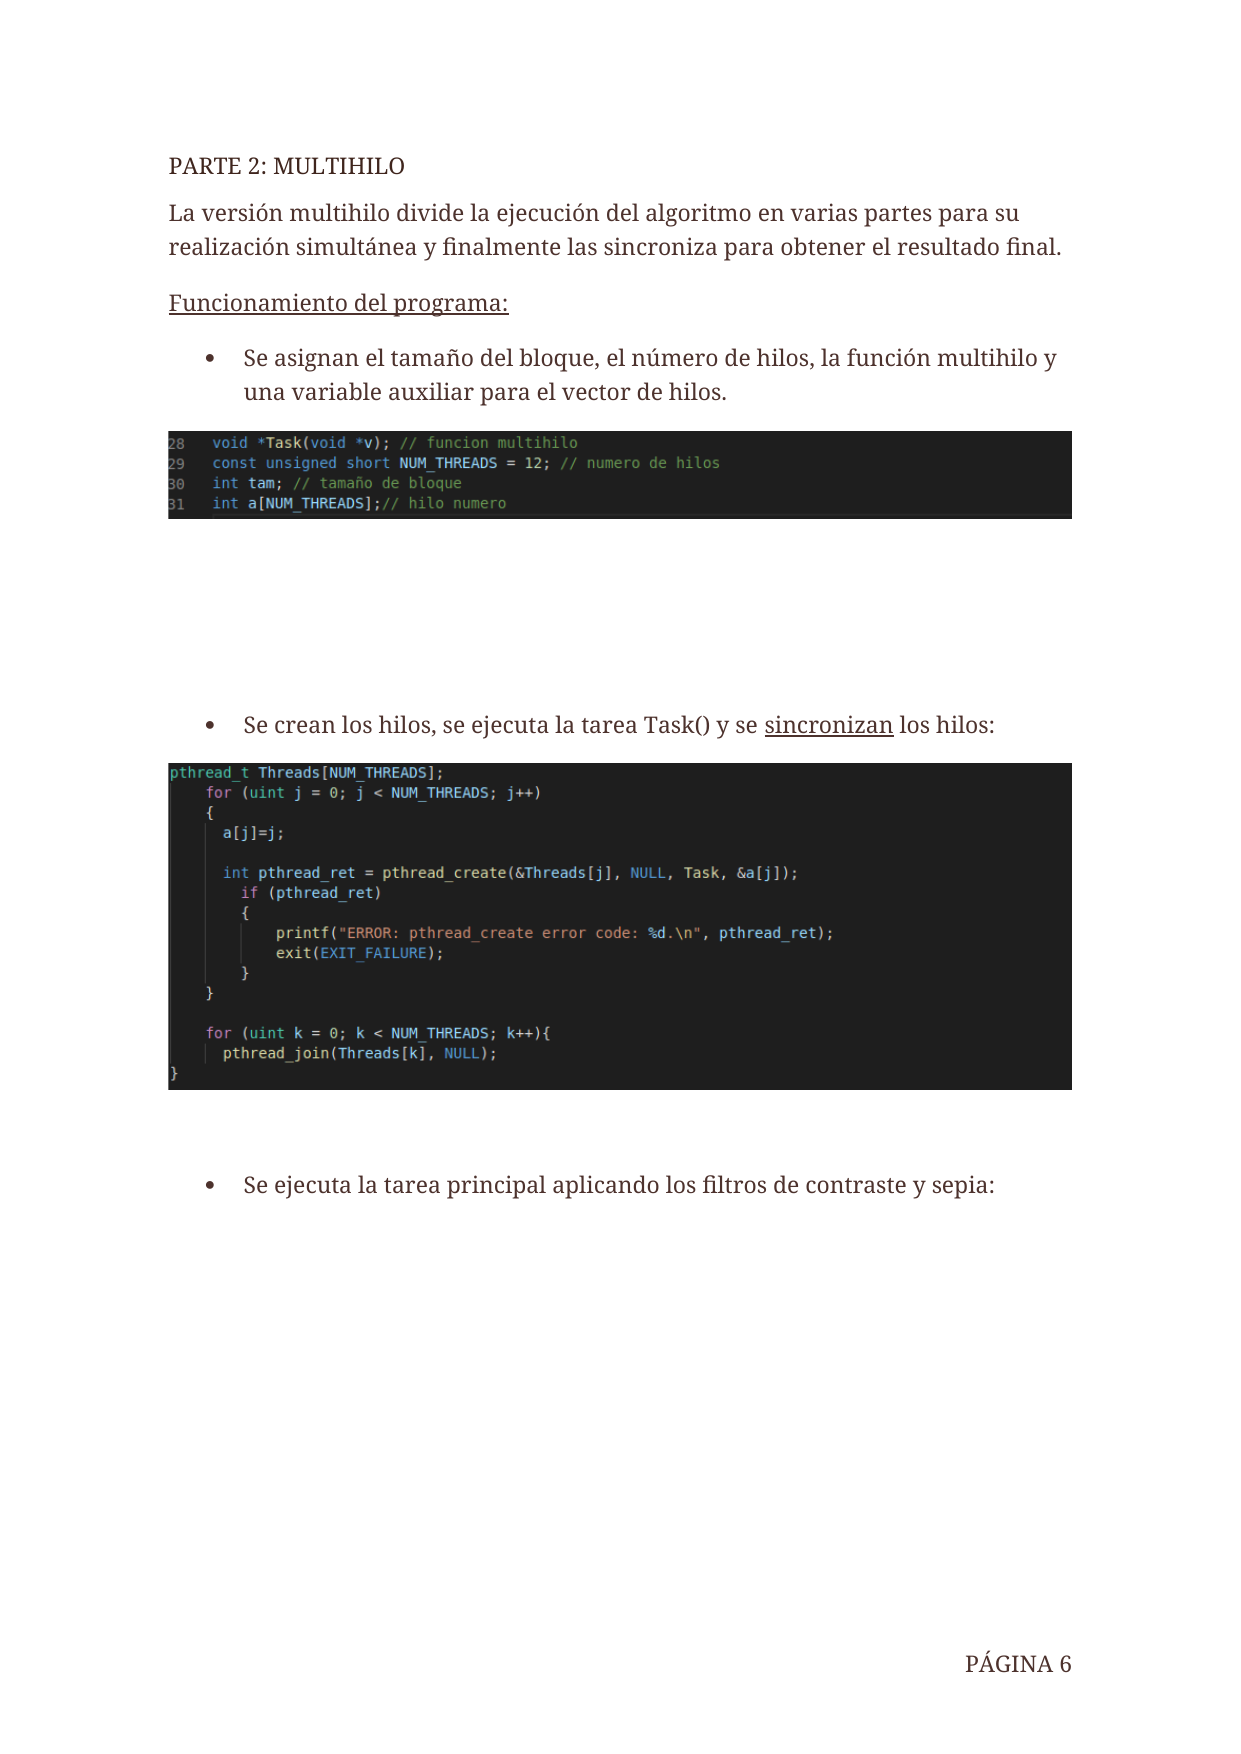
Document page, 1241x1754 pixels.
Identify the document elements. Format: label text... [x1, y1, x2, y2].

list Se asignan el tamaño del bloque, el número de hilos, la función multihilo y una variable auxiliar para el vector de hilos. [206, 342, 1072, 407]
list Se ejecuta la tarea principal aplicando los filtros de contraste y sepia: [206, 1169, 1072, 1200]
text La versión multihilo divide la ejecución del algoritmo en varias partes para su realización simultánea y finalmente las sincroniza para obtener el resultado final. [168, 197, 1072, 262]
text Funcionamiento del programa: [168, 286, 1072, 318]
picture [168, 763, 1072, 1090]
picture [168, 431, 1072, 519]
list Se crean los hilos, se ejecuta la tarea Task() y se sincronizan los hilos: [206, 708, 1072, 740]
subtitle Parte 2: Multihilo [168, 150, 1072, 181]
